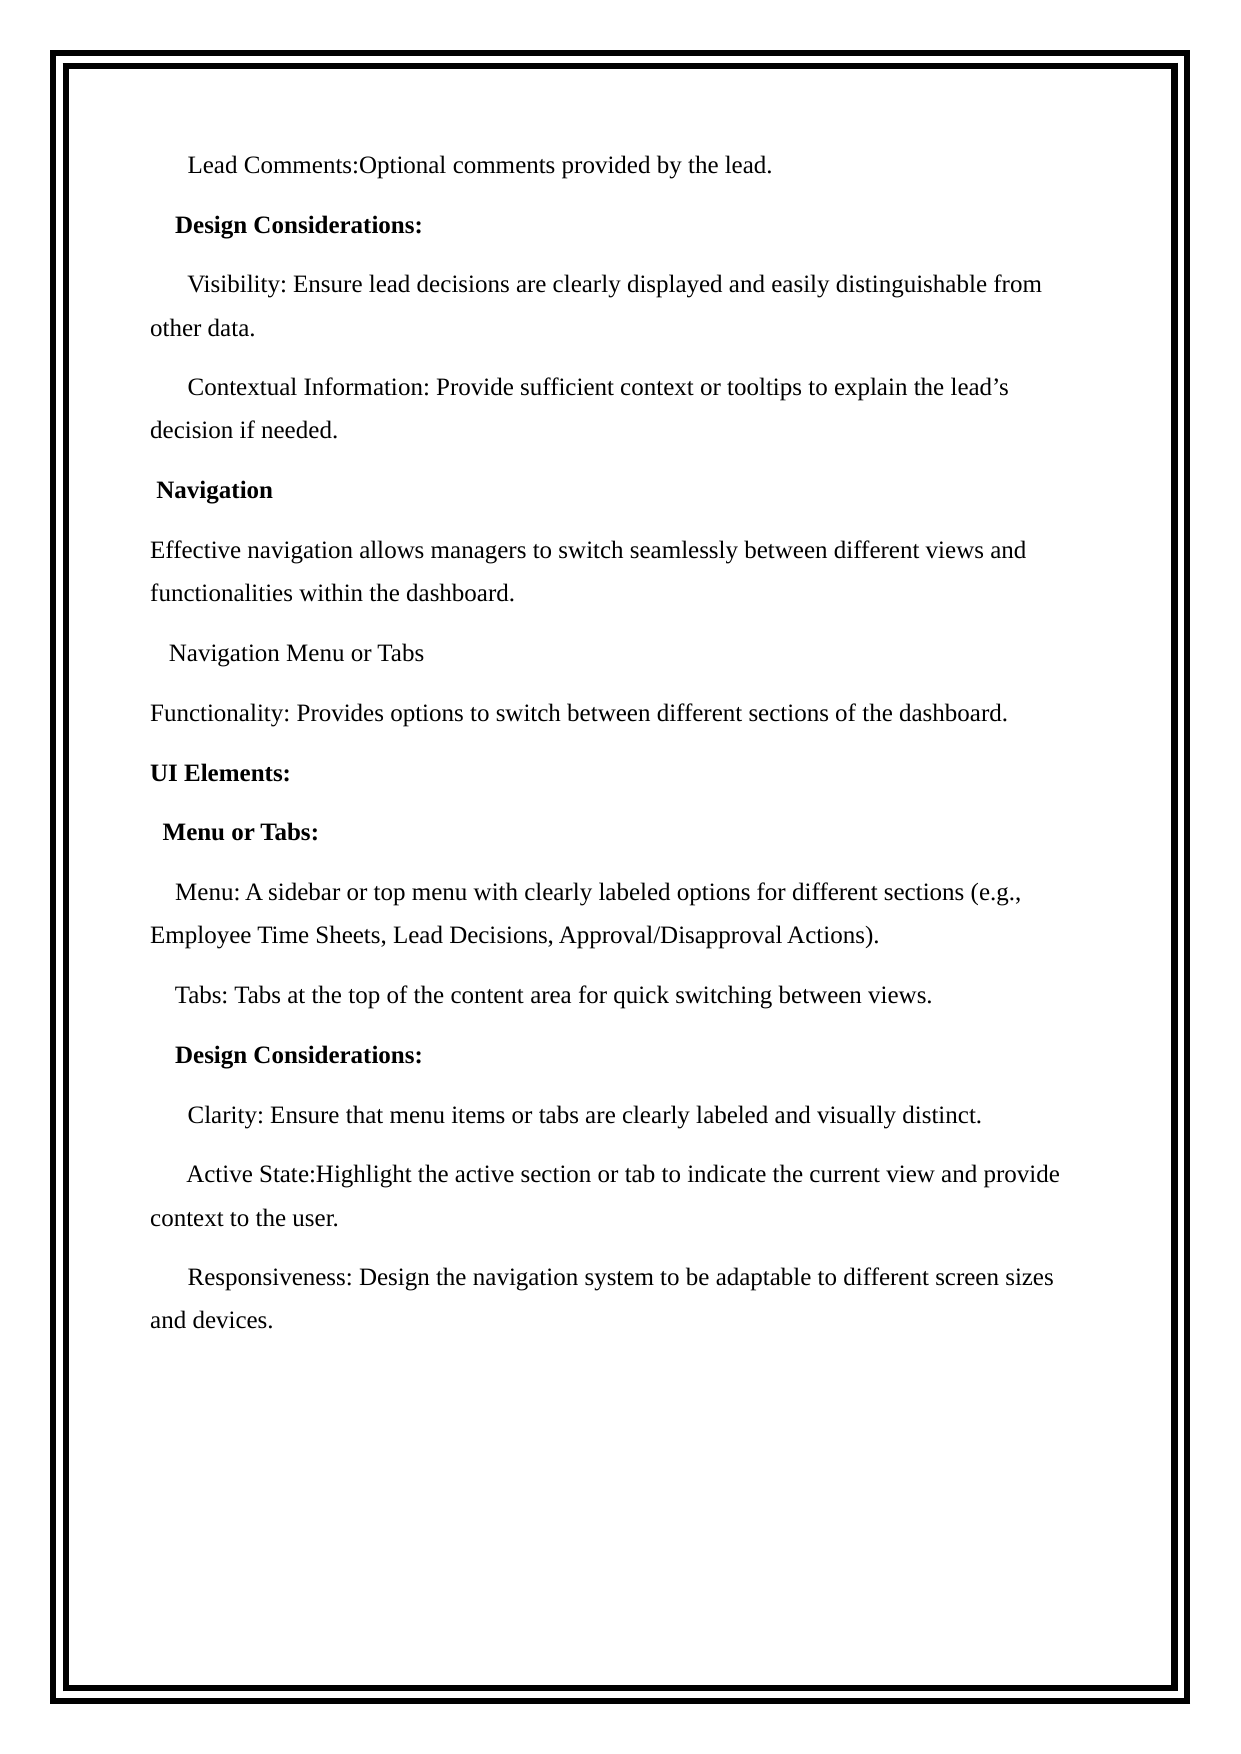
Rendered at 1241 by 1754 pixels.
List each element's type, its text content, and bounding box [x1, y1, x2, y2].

text Menu: A sidebar or top menu with clearly labeled options for different sections (e.g., Employee Time Sheets, Lead Decisions, Approval/Disapproval Actions). [150, 877, 1090, 949]
text Visibility: Ensure lead decisions are clearly displayed and easily distinguishable from other data. [150, 269, 1090, 341]
text Design Considerations: [150, 210, 1090, 238]
text Design Considerations: [150, 1040, 1090, 1069]
text Effective navigation allows managers to switch seamlessly between different views and functionalities within the dashboard. [150, 535, 1090, 607]
text Functionality: Provides options to switch between different sections of the dashboard. [150, 698, 1090, 727]
text Lead Comments:Optional comments provided by the lead. [150, 150, 1090, 179]
text Tabs: Tabs at the top of the content area for quick switching between views. [150, 980, 1090, 1009]
text Clarity: Ensure that menu items or tabs are clearly labeled and visually distinct. [150, 1100, 1090, 1128]
text UI Elements: [150, 758, 1090, 786]
text Contextual Information: Provide sufficient context or tooltips to explain the lead’s decision if needed. [150, 372, 1090, 444]
text Responsiveness: Design the navigation system to be adaptable to different screen sizes and devices. [150, 1262, 1090, 1334]
text Active State:Highlight the active section or tab to indicate the current view and provide context to the user. [150, 1159, 1090, 1231]
text Navigation Menu or Tabs [150, 638, 1090, 667]
text Menu or Tabs: [150, 817, 1090, 846]
text Navigation [150, 475, 1090, 504]
